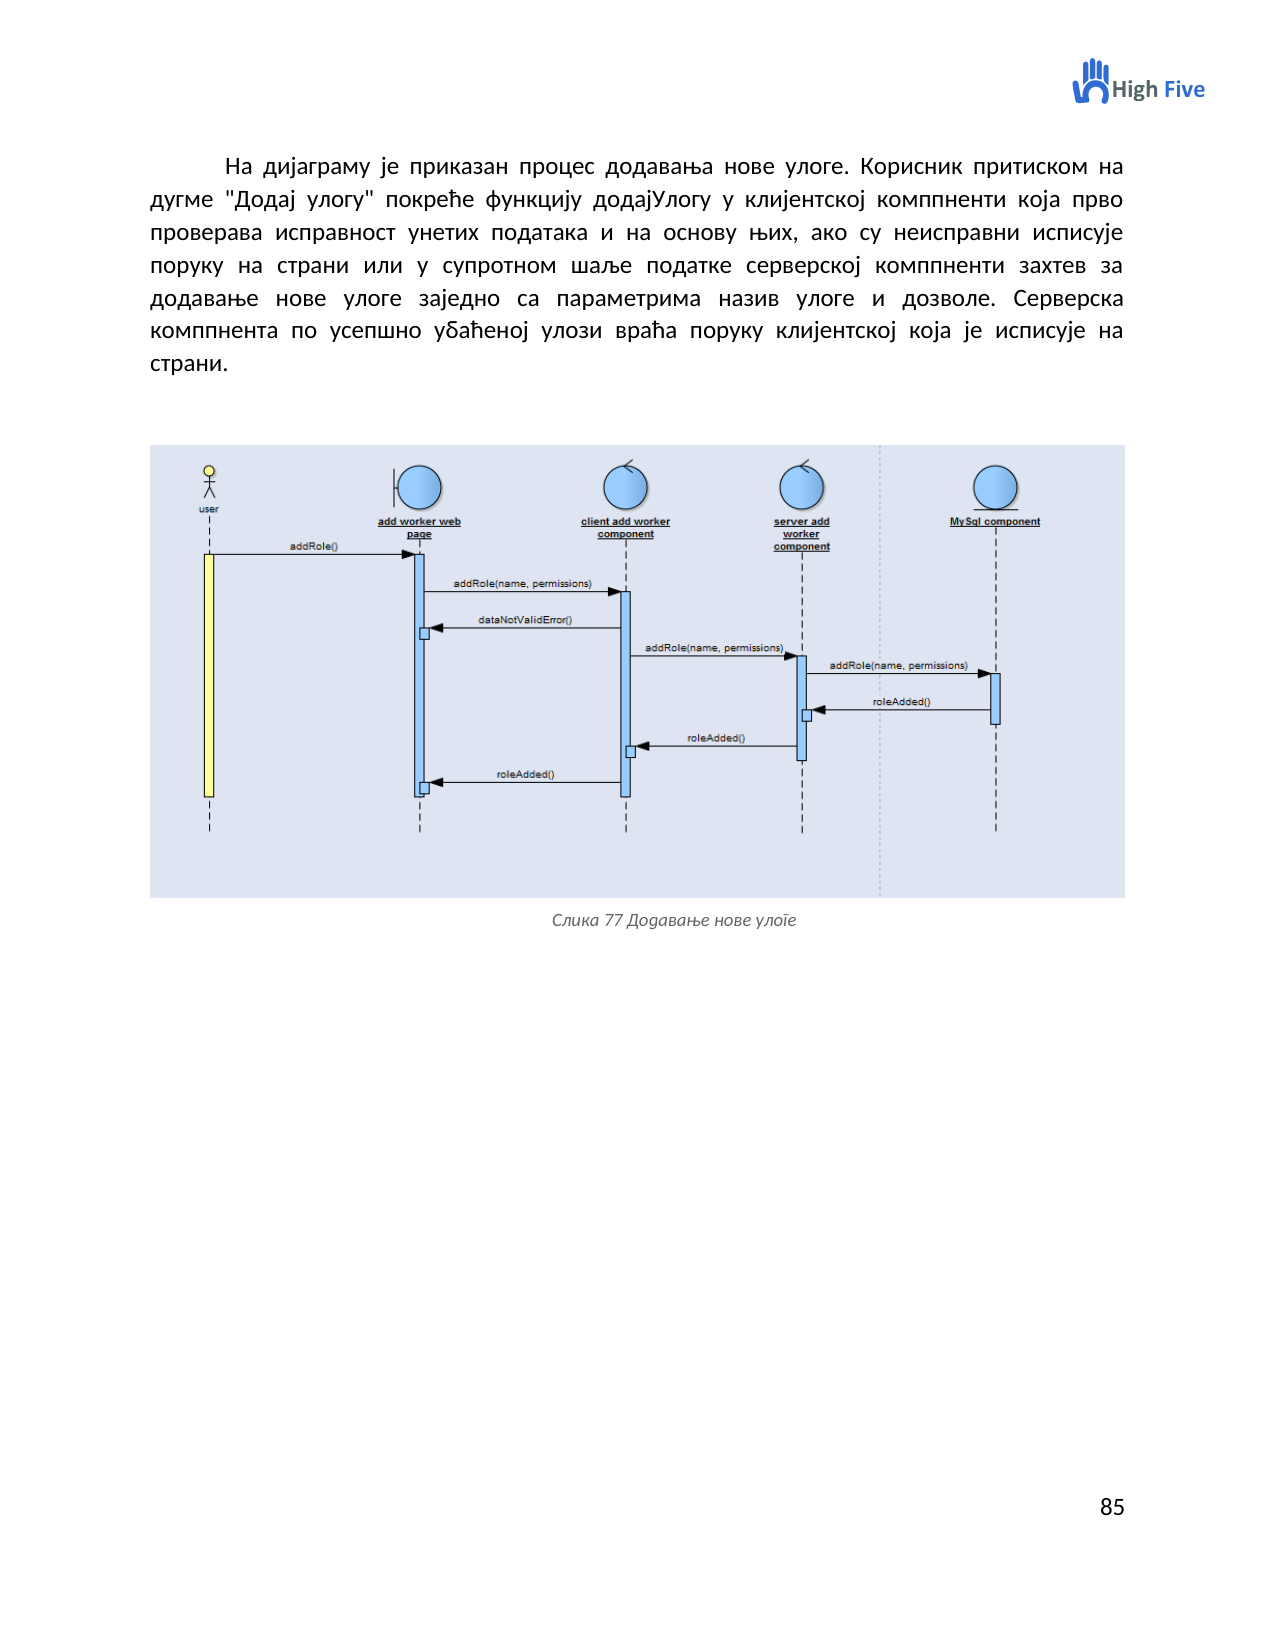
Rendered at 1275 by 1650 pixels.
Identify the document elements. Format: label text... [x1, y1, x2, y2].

picture [150, 445, 1125, 898]
text На дијаграму је приказан процес додавања нове улоге. Корисник притиском на дугме "Додај улогу" покреће функцију додајУлогу у клијентској комппненти која прво проверава исправност унетих података и на основу њих, ако су неисправни исписује поруку на страни или у супротном шаље податке серверској комппненти захтев за додавање нове улоге заједно са параметрима назив улоге и дозволе. Серверска комппнента по усепшно убаћеној улози враћа поруку клијентској која је исписује на страни. [150, 150, 1125, 378]
picture [1069, 53, 1223, 110]
